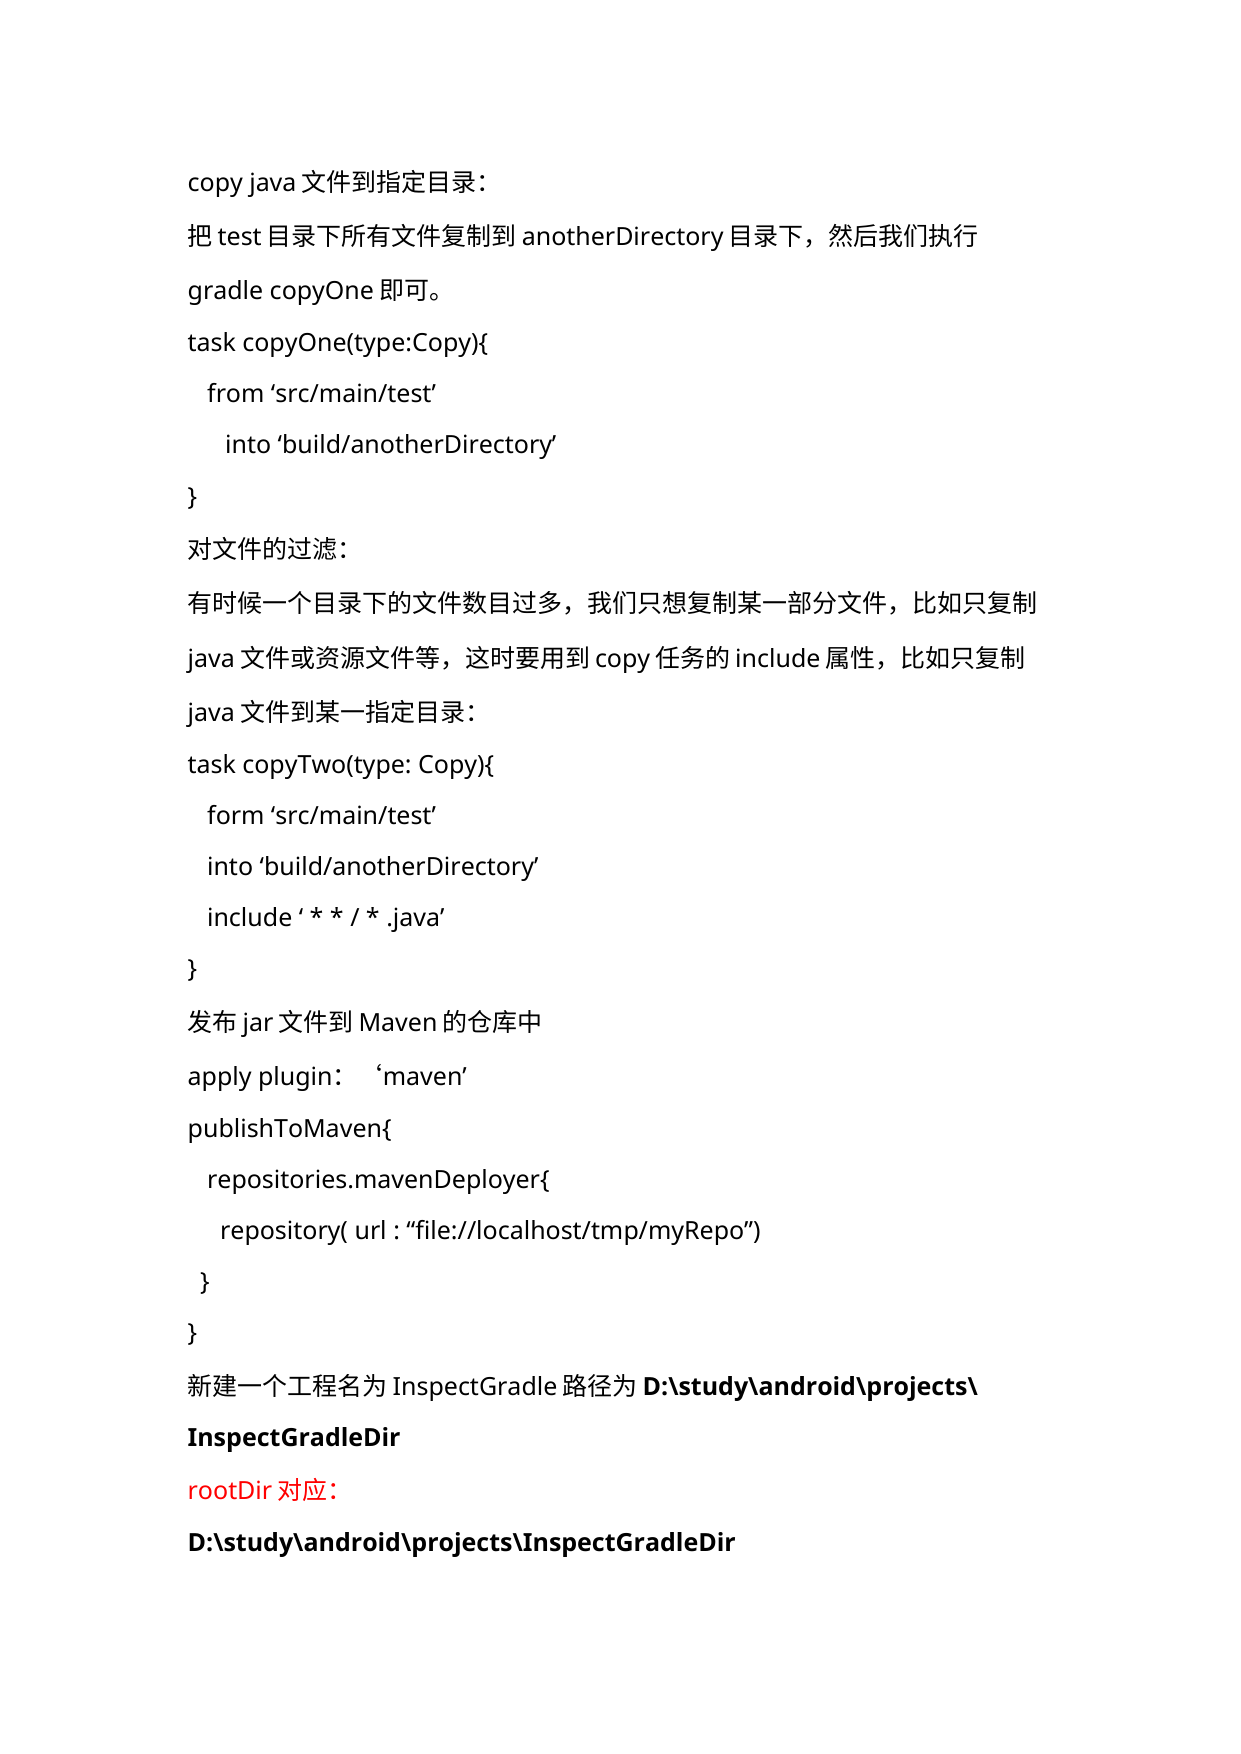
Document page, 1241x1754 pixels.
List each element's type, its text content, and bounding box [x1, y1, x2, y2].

text 有时候一个目录下的文件数目过多，我们只想复制某一部分文件，比如只复制java文件或资源文件等，这时要用到copy任务的include属性，比如只复制java文件到某一指定目录： [187, 584, 1053, 729]
text include ‘ * * / * .java’ [187, 900, 1053, 934]
text rootDir对应： [187, 1470, 1053, 1506]
text 发布jar文件到Maven的仓库中 [187, 1002, 1053, 1038]
text apply plugin：‘maven’ [187, 1056, 1053, 1093]
text } [187, 478, 1053, 512]
text publishToMaven{ [187, 1111, 1053, 1145]
text 把test目录下所有文件复制到anotherDirectory目录下，然后我们执行gradle copyOne即可。 [187, 216, 1053, 307]
text from ‘src/main/test’ [187, 376, 1053, 410]
text repository( url : “file://localhost/tmp/myRepo”) [187, 1213, 1053, 1247]
text copy java文件到指定目录： [187, 162, 1053, 198]
text form ‘src/main/test’ [187, 798, 1053, 832]
text } [187, 1315, 1053, 1349]
text 对文件的过滤： [187, 529, 1053, 566]
text into ‘build/anotherDirectory’ [187, 427, 1053, 461]
text task copyOne(type:Copy){ [187, 325, 1053, 359]
text repositories.mavenDeployer{ [187, 1162, 1053, 1196]
text task copyTwo(type: Copy){ [187, 747, 1053, 781]
text D:\study\android\projects\InspectGradleDir [187, 1524, 1053, 1559]
text 新建一个工程名为InspectGradle路径为D:\study\android\projects\InspectGradleDir [187, 1366, 1053, 1453]
text into ‘build/anotherDirectory’ [187, 849, 1053, 883]
text } [187, 1264, 1053, 1298]
text } [187, 951, 1053, 985]
